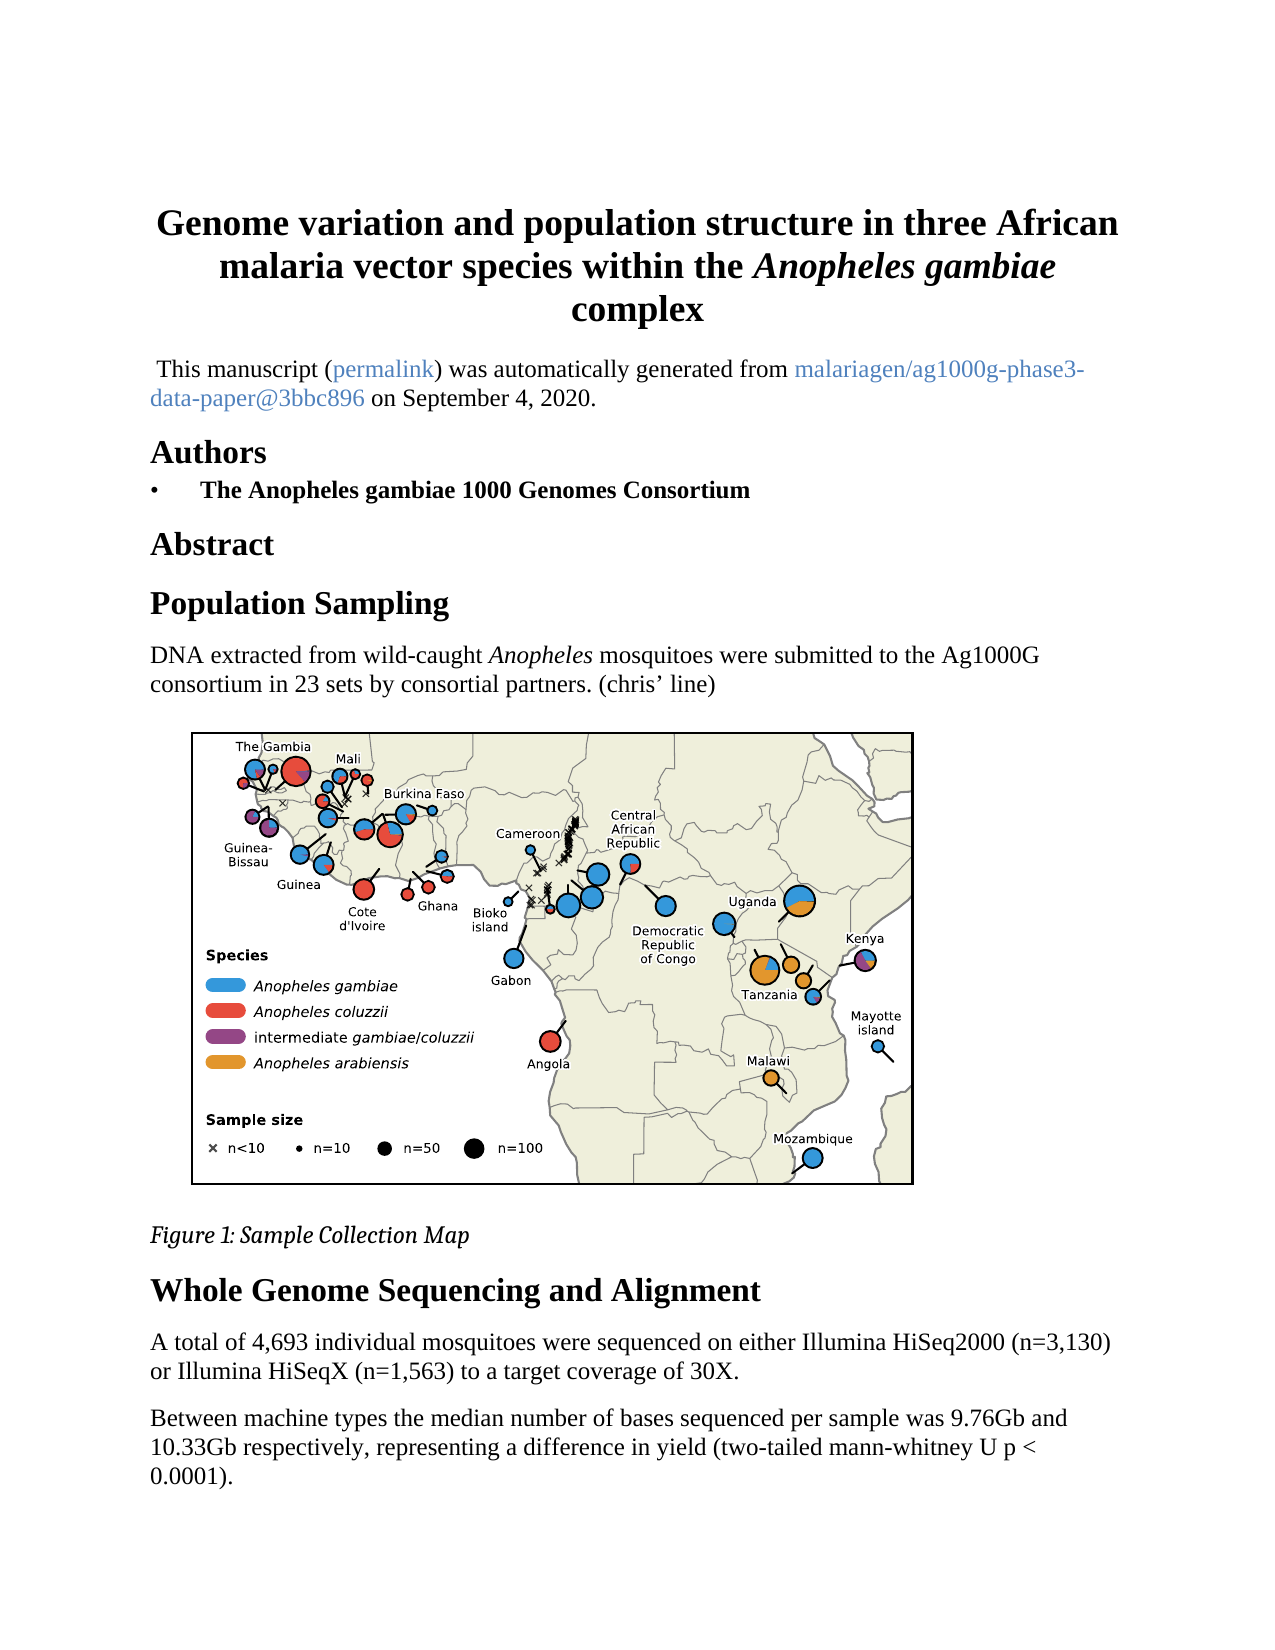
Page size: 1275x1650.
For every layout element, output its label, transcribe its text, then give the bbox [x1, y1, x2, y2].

subtitle Authors [150, 433, 1125, 471]
text A total of 4,693 individual mosquitoes were sequenced on either Illumina HiSeq2000 (n=3,130) or Illumina HiSeqX (n=1,563) to a target coverage of 30X. [150, 1327, 1125, 1385]
text Between machine types the median number of bases sequenced per sample was 9.76Gb and 10.33Gb respectively, representing a difference in yield (two-tailed mann-whitney U p < 0.0001). [150, 1403, 1125, 1490]
title Genome variation and population structure in three African malaria vector species within the Anopheles gambiae complex [150, 200, 1125, 329]
text Figure 1: Sample Collection Map [150, 1221, 1125, 1249]
subtitle Population Sampling [150, 583, 1125, 622]
text This manuscript (permalink) was automatically generated from malariagen/ag1000g-phase3-data-paper@3bbc896 on September 4, 2020. [150, 354, 1125, 412]
subtitle Whole Genome Sequencing and Alignment [150, 1270, 1125, 1308]
text DNA extracted from wild-caught Anopheles mosquitoes were submitted to the Ag1000G consortium in 23 sets by consortial partners. (chris’ line) [150, 641, 1125, 698]
list The Anopheles gambiae 1000 Genomes Consortium [150, 475, 1125, 503]
subtitle Abstract [150, 524, 1125, 563]
